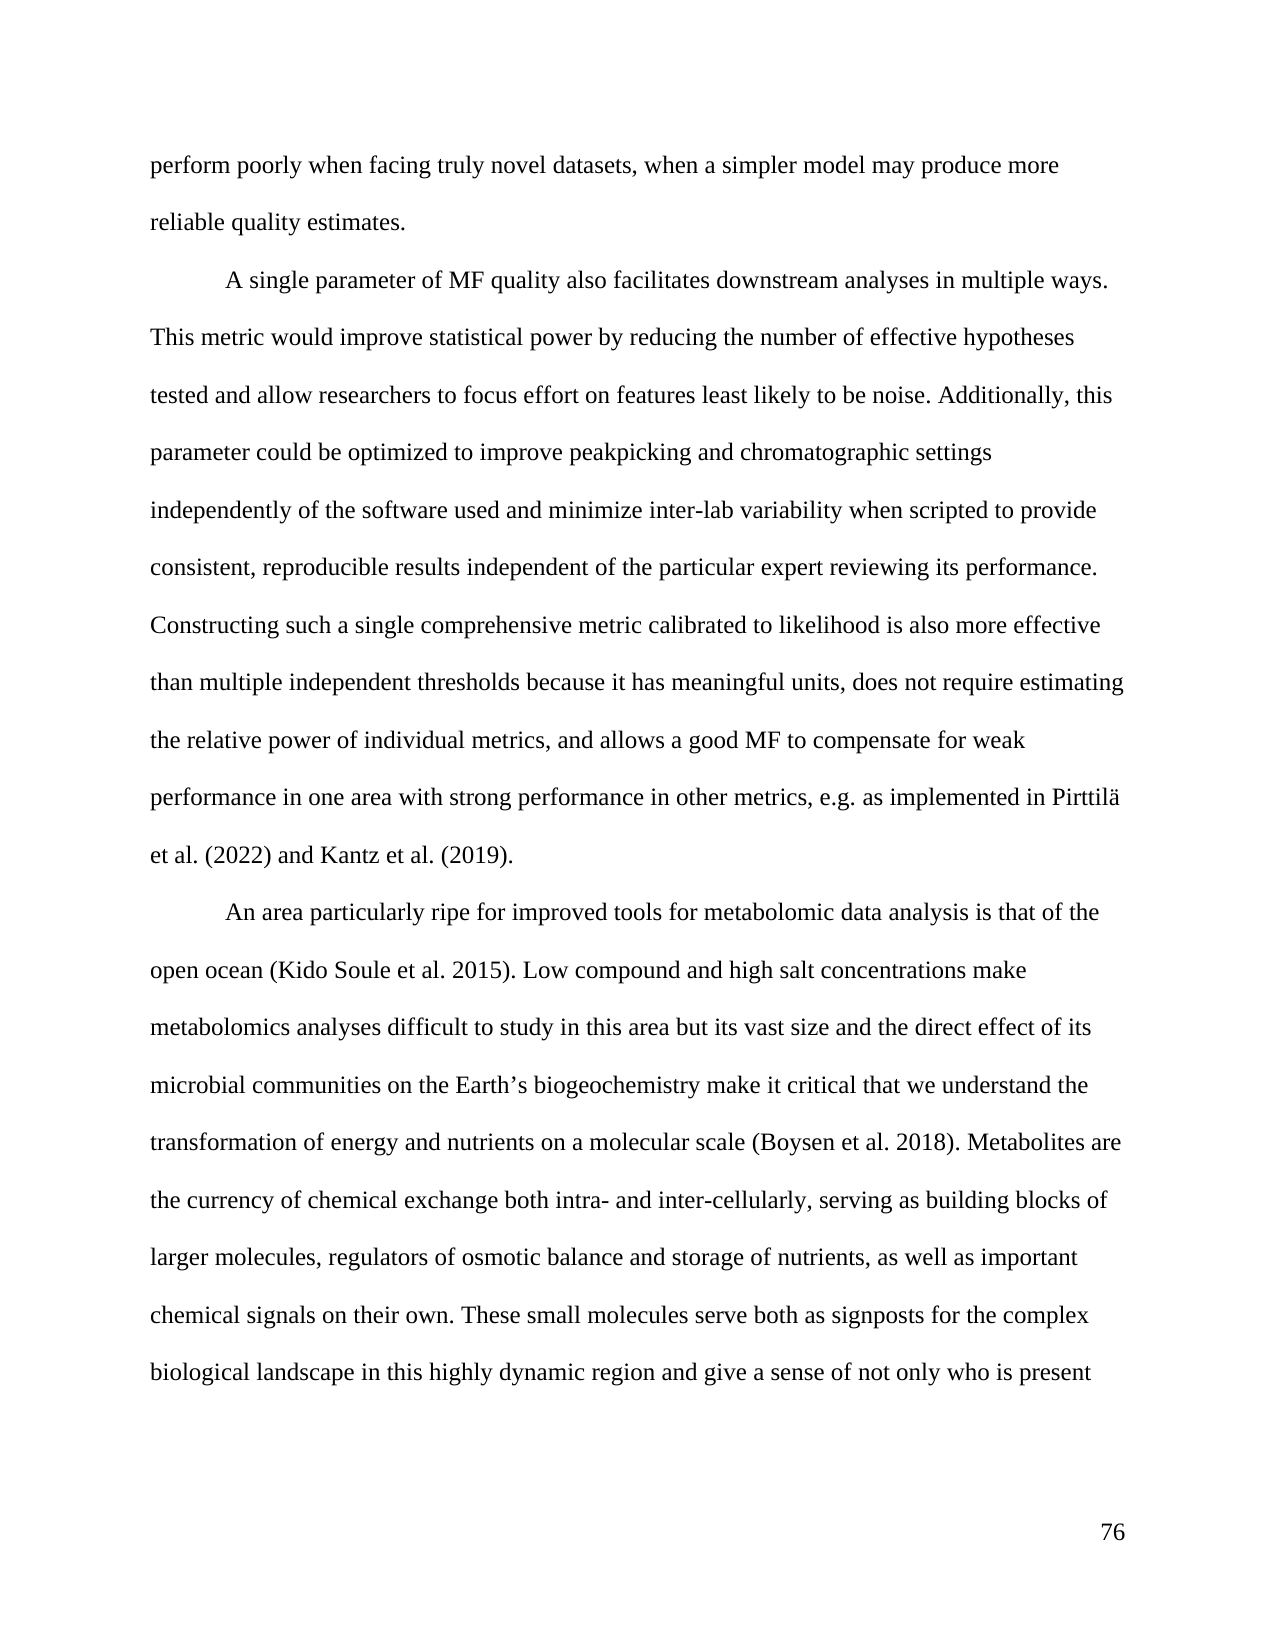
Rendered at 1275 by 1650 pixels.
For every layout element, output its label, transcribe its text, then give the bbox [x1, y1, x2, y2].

text A single parameter of MF quality also facilitates downstream analyses in multiple ways. This metric would improve statistical power by reducing the number of effective hypotheses tested and allow researchers to focus effort on features least likely to be noise. Additionally, this parameter could be optimized to improve peakpicking and chromatographic settings independently of the software used and minimize inter-lab variability when scripted to provide consistent, reproducible results independent of the particular expert reviewing its performance. Constructing such a single comprehensive metric calibrated to likelihood is also more effective than multiple independent thresholds because it has meaningful units, does not require estimating the relative power of individual metrics, and allows a good MF to compensate for weak performance in one area with strong performance in other metrics, e.g. as implemented in Pirttilä et al. (2022) and Kantz et al. (2019). [150, 265, 1125, 869]
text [150, 150, 1125, 236]
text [150, 897, 1125, 1386]
